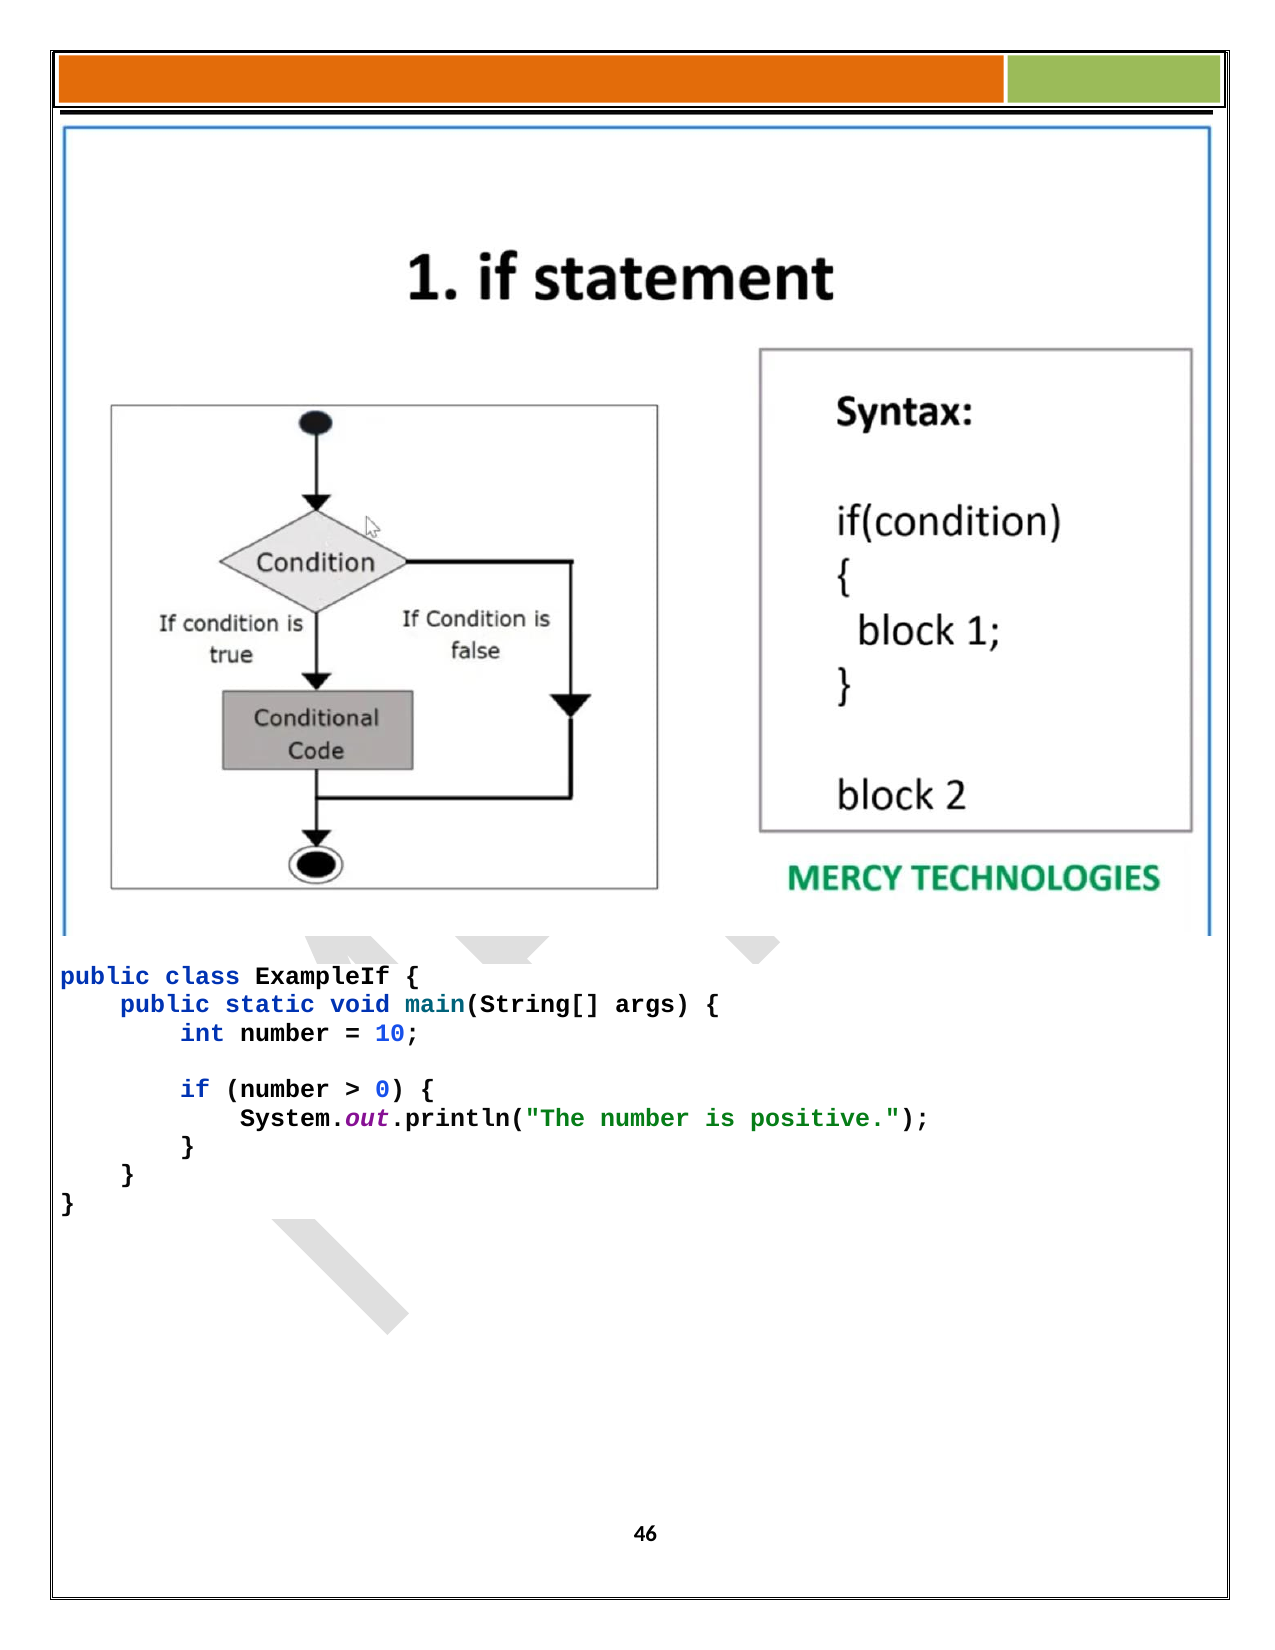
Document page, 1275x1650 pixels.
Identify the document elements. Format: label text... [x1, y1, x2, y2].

text public class ExampleIf { public static void main(String[] args) { int number = 10; if (number > 0) { System.out.println("The number is positive."); } } } [60, 964, 1227, 1219]
picture [60, 110, 1213, 936]
